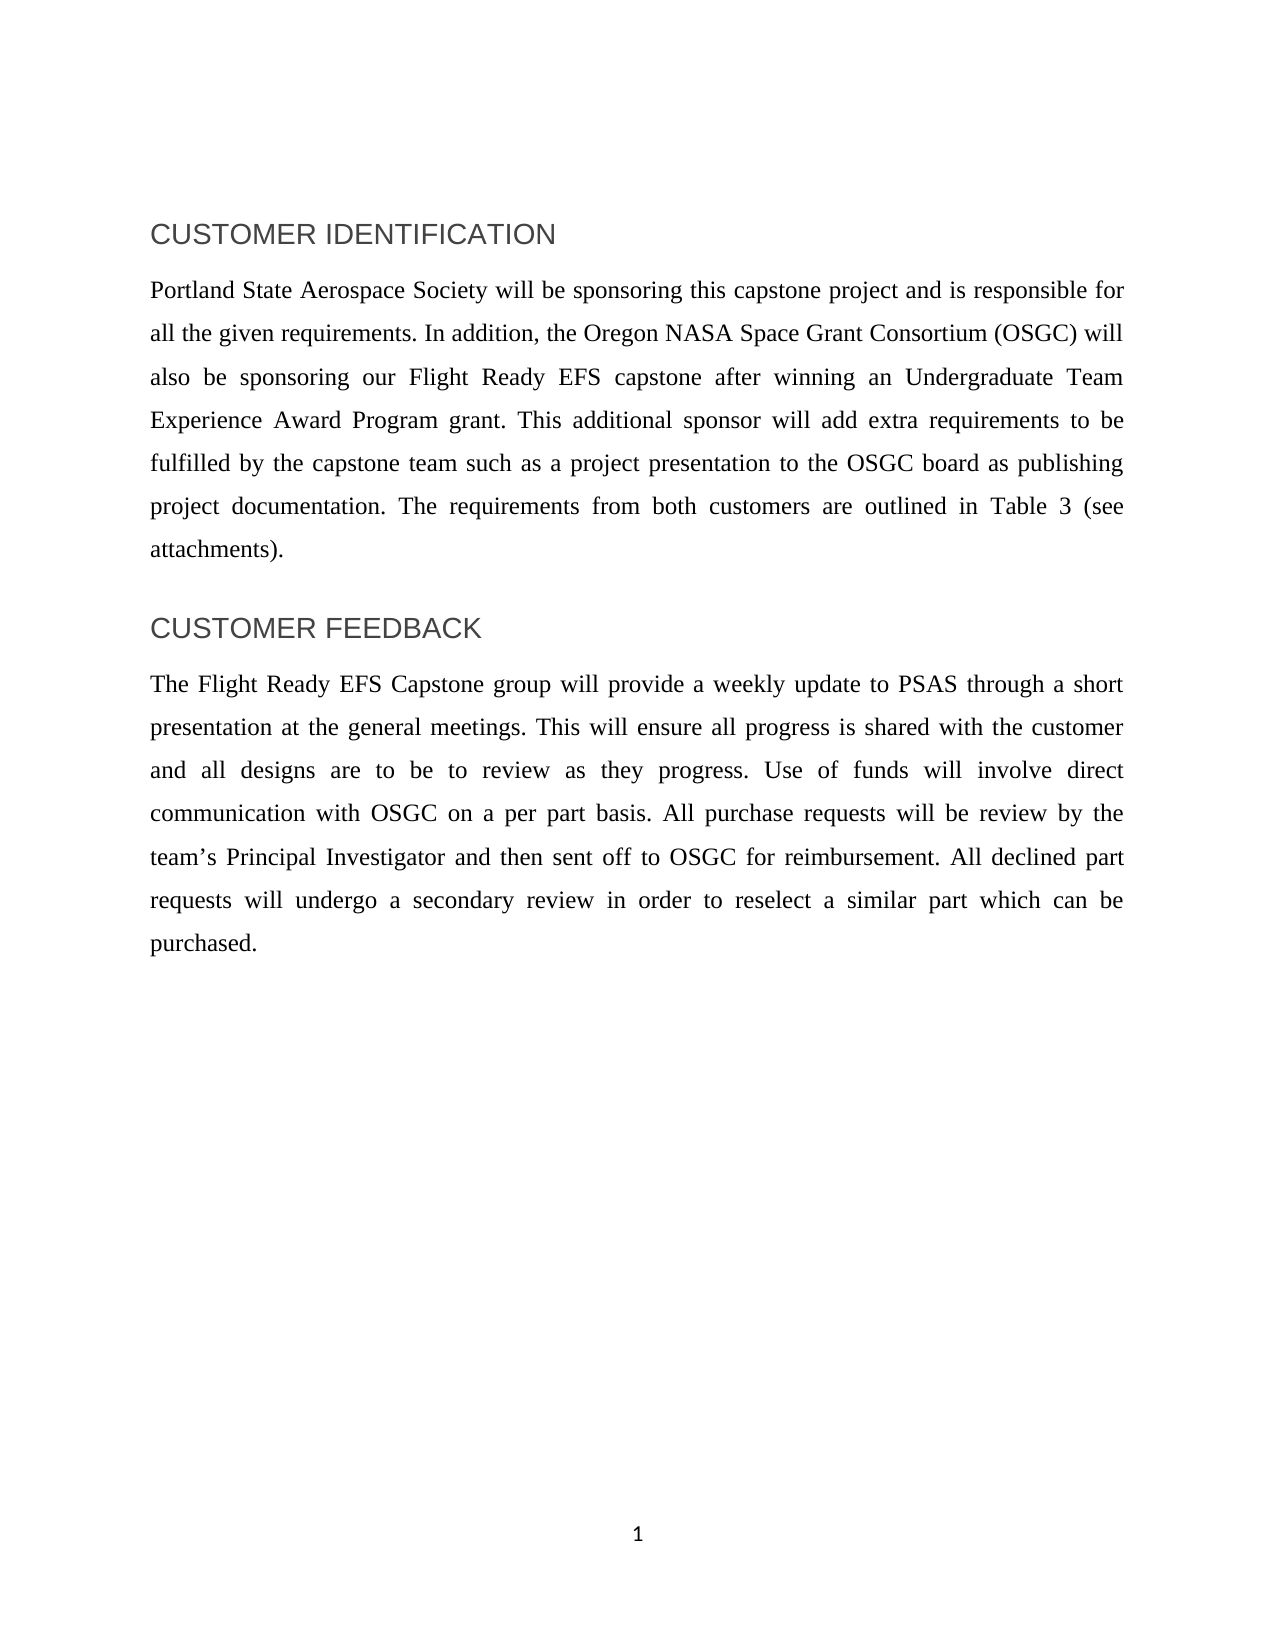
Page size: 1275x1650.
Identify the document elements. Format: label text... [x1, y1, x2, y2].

text Portland State Aerospace Society will be sponsoring this capstone project and is responsible for all the given requirements. In addition, the Oregon NASA Space Grant Consortium (OSGC) will also be sponsoring our Flight Ready EFS capstone after winning an Undergraduate Team Experience Award Program grant. This additional sponsor will add extra requirements to be fulfilled by the capstone team such as a project presentation to the OSGC board as publishing project documentation. The requirements from both customers are outlined in Table 3 (see attachments). [150, 275, 1125, 563]
text CUSTOMER IDENTIFICATION [150, 217, 1125, 250]
text CUSTOMER FEEDBACK [150, 611, 1125, 644]
text The Flight Ready EFS Capstone group will provide a weekly update to PSAS through a short presentation at the general meetings. This will ensure all progress is shared with the customer and all designs are to be to review as they progress. Use of funds will involve direct communication with OSGC on a per part basis. All purchase requests will be review by the team’s Principal Investigator and then sent off to OSGC for reimbursement. All declined part requests will undergo a secondary review in order to reselect a similar part which can be purchased. [150, 669, 1125, 957]
